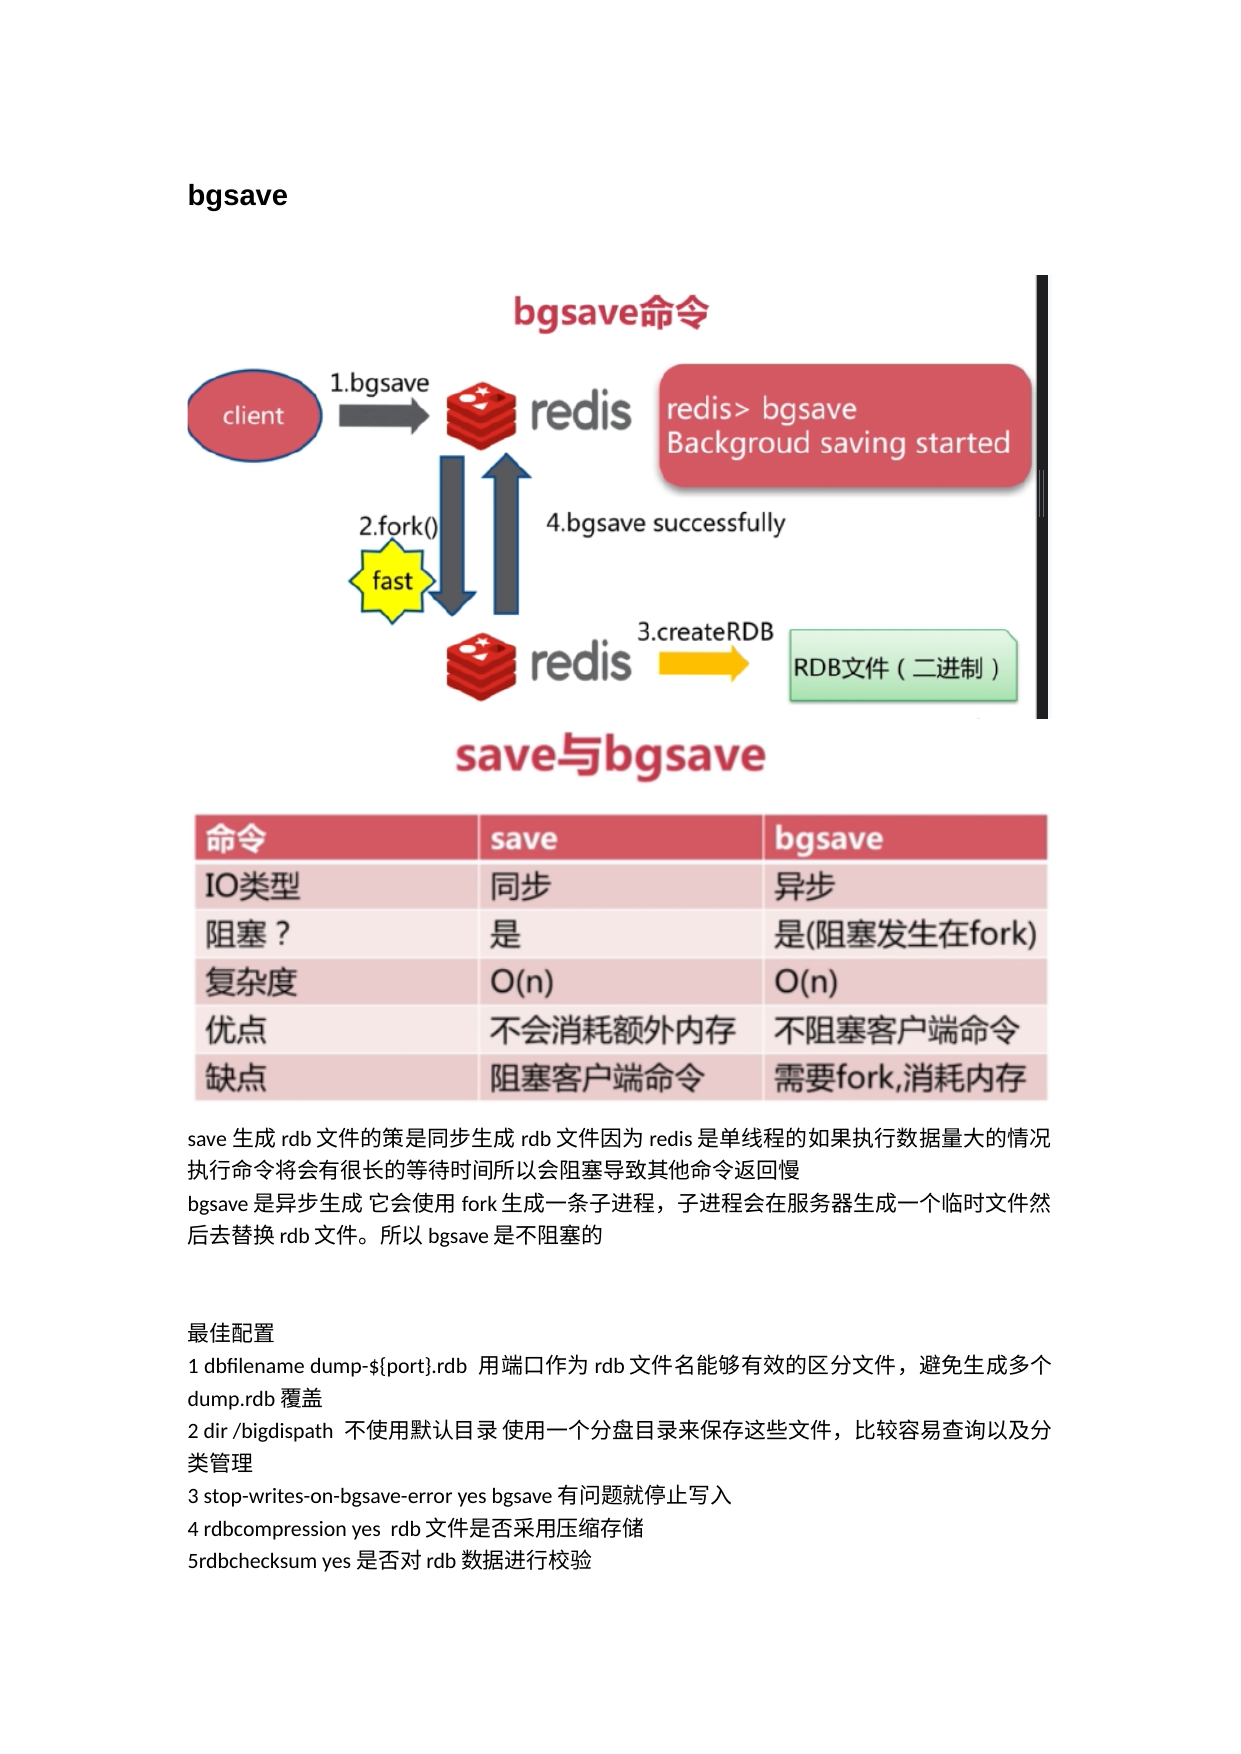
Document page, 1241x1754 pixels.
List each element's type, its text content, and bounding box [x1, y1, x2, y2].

text save 生成rdb文件的策是同步生成rdb文件因为redis是单线程的如果执行数据量大的情况执行命令将会有很长的等待时间所以会阻塞导致其他命令返回慢 [187, 1121, 1053, 1186]
text 4 rdbcompression yes rdb文件是否采用压缩存储 [187, 1511, 1053, 1543]
subtitle bgsave [187, 162, 1053, 227]
picture [187, 275, 1053, 719]
picture [187, 730, 1053, 1104]
text 1 dbfilename dump-${port}.rdb 用端口作为rdb文件名能够有效的区分文件，避免生成多个dump.rdb覆盖 [187, 1348, 1053, 1413]
text bgsave 是异步生成 它会使用fork生成一条子进程，子进程会在服务器生成一个临时文件然后去替换rdb文件。所以bgsave是不阻塞的 [187, 1186, 1053, 1251]
text 5rdbchecksum yes 是否对rdb数据进行校验 [187, 1543, 1053, 1576]
text 2 dir /bigdispath 不使用默认目录 使用一个分盘目录来保存这些文件，比较容易查询以及分类管理 [187, 1413, 1053, 1478]
text 最佳配置 [187, 1316, 1053, 1348]
text 3 stop-writes-on-bgsave-error yes bgsave有问题就停止写入 [187, 1478, 1053, 1511]
